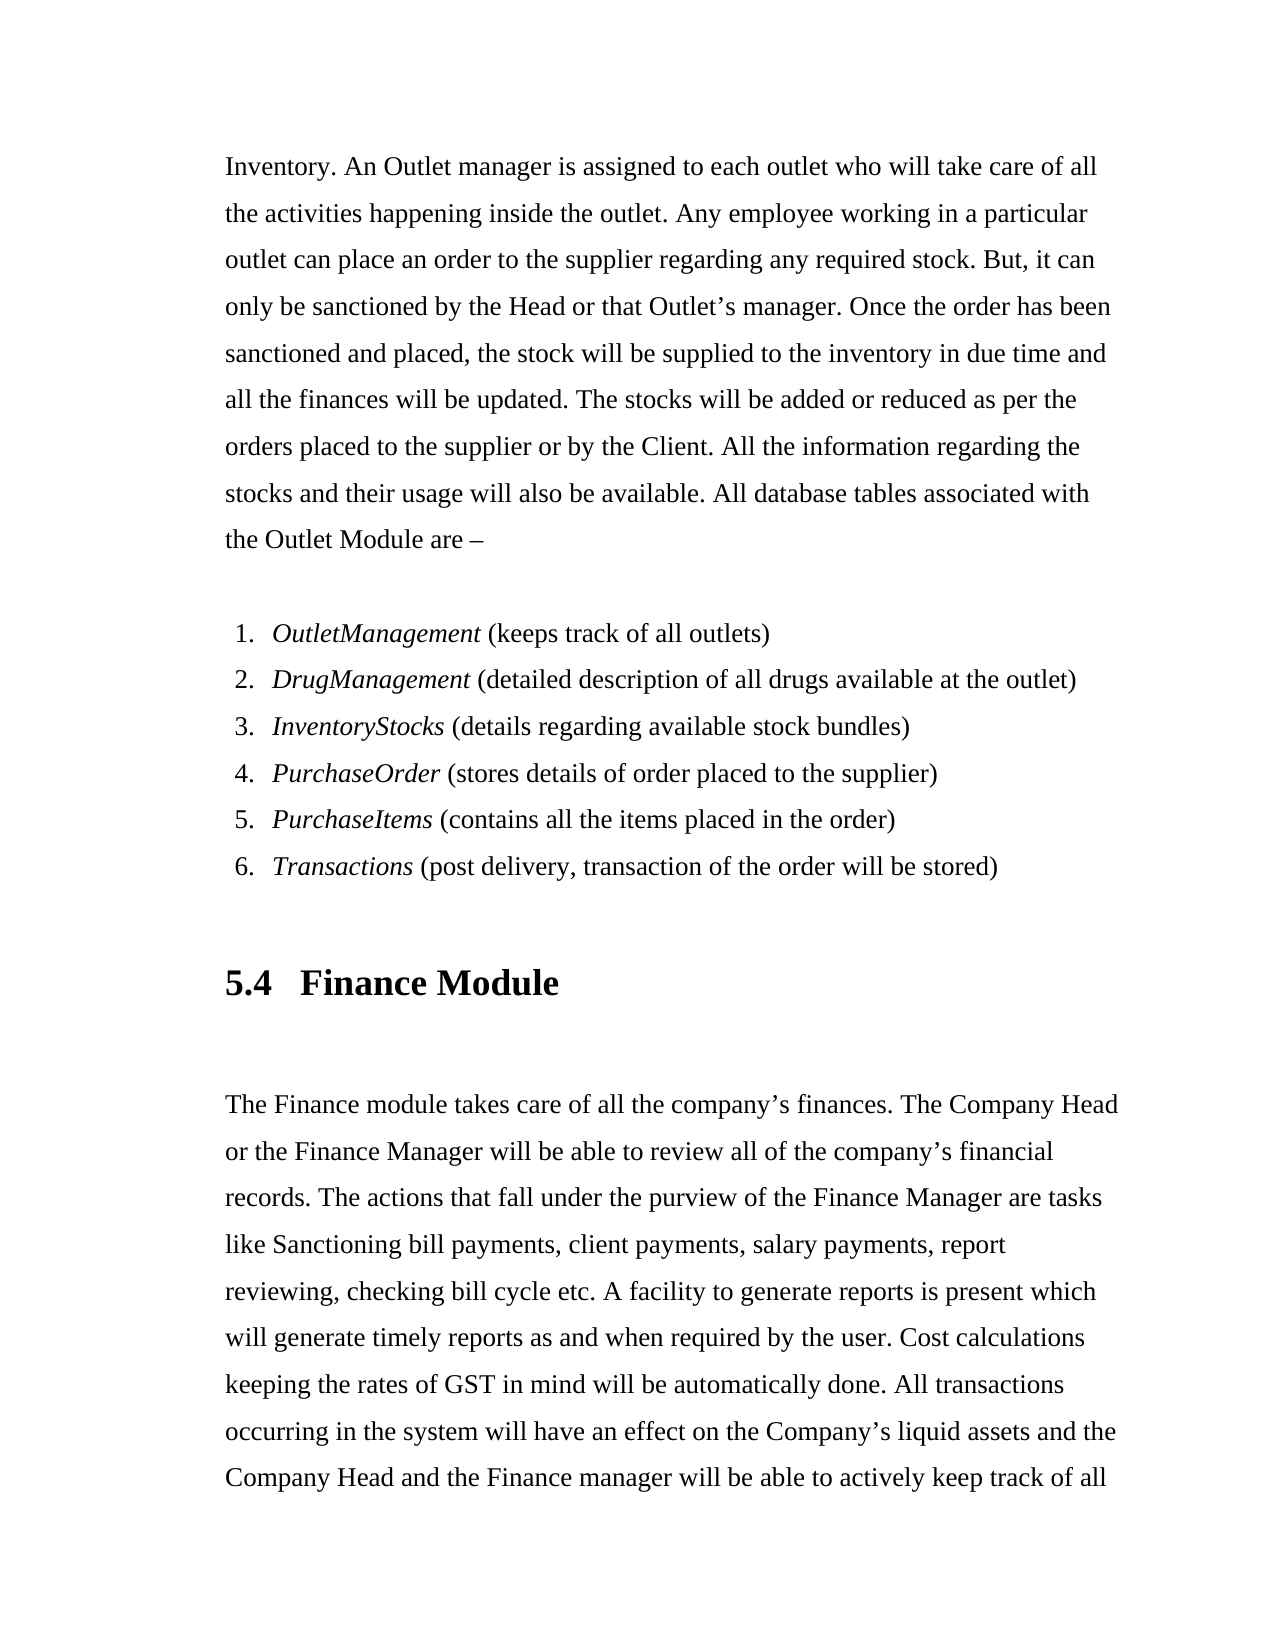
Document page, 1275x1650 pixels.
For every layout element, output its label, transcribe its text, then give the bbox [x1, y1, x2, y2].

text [225, 150, 1125, 554]
list DrugManagement (detailed description of all drugs available at the outlet) [234, 663, 1101, 694]
text 5.4 Finance Module [225, 960, 1125, 1003]
list Transactions (post delivery, transaction of the order will be stored) [234, 850, 1101, 881]
list PurchaseOrder (stores details of order placed to the supplier) [234, 757, 1101, 788]
list OutletManagement (keeps track of all outlets) [234, 617, 1101, 648]
list InventoryStocks (details regarding available stock bundles) [234, 710, 1101, 741]
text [225, 1088, 1125, 1492]
list PurchaseItems (contains all the items placed in the order) [234, 803, 1101, 834]
